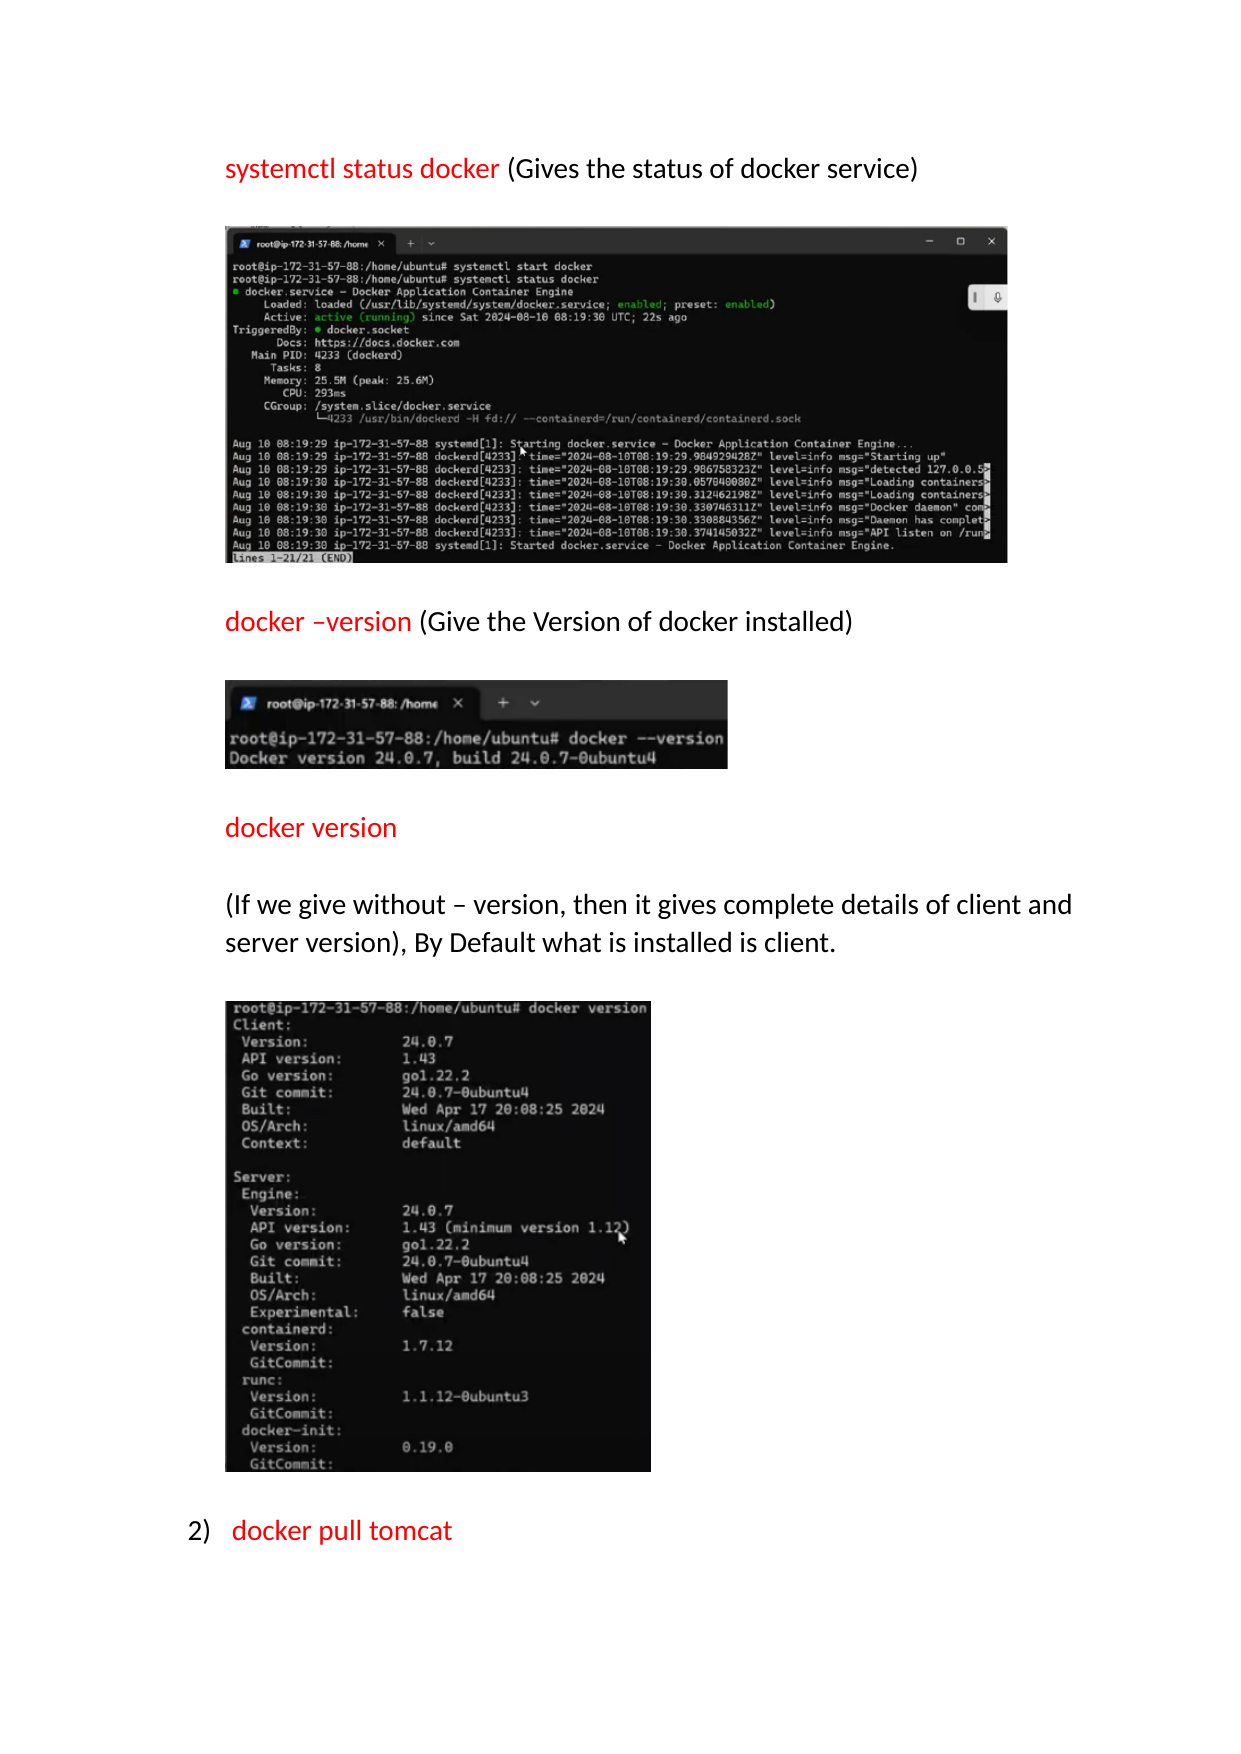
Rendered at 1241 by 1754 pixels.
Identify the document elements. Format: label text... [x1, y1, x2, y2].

list docker pull tomcat [187, 1512, 1090, 1548]
list systemctl status docker (Gives the status of docker service) [225, 150, 1090, 186]
picture [225, 1001, 651, 1472]
picture [225, 226, 1008, 563]
list (If we give without – version, then it gives complete details of client and server version), By Default what is installed is client. [225, 886, 1090, 960]
list docker version [225, 809, 1090, 845]
picture [225, 680, 728, 769]
list docker –version (Give the Version of docker installed) [225, 603, 1090, 639]
